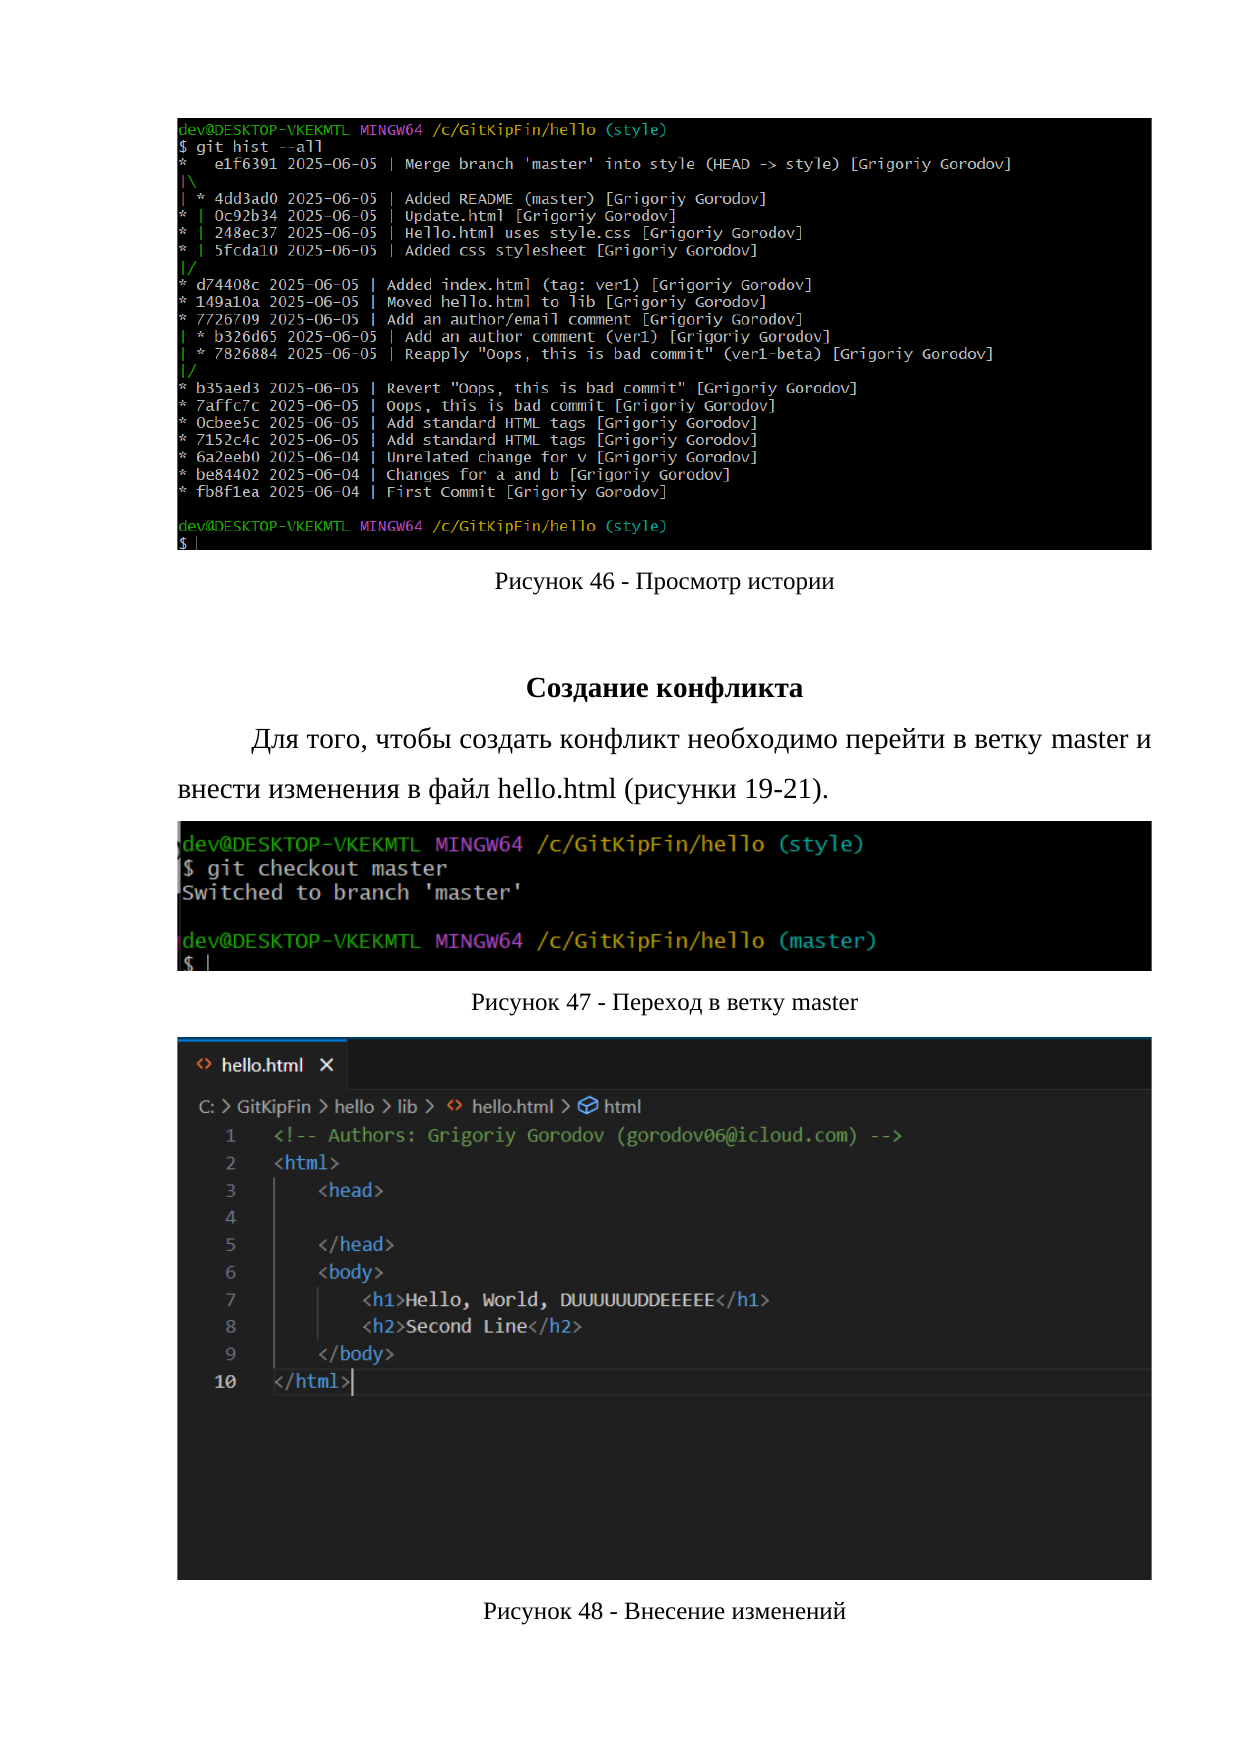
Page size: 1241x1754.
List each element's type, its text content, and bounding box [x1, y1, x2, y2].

subtitle Создание конфликта [177, 670, 1152, 704]
picture [177, 1037, 1152, 1580]
picture [177, 821, 1152, 971]
text Для того, чтобы создать конфликт необходимо перейти в ветку master и внести изменения в файл hello.html (рисунки 19-21). [177, 721, 1152, 804]
picture [177, 118, 1152, 550]
